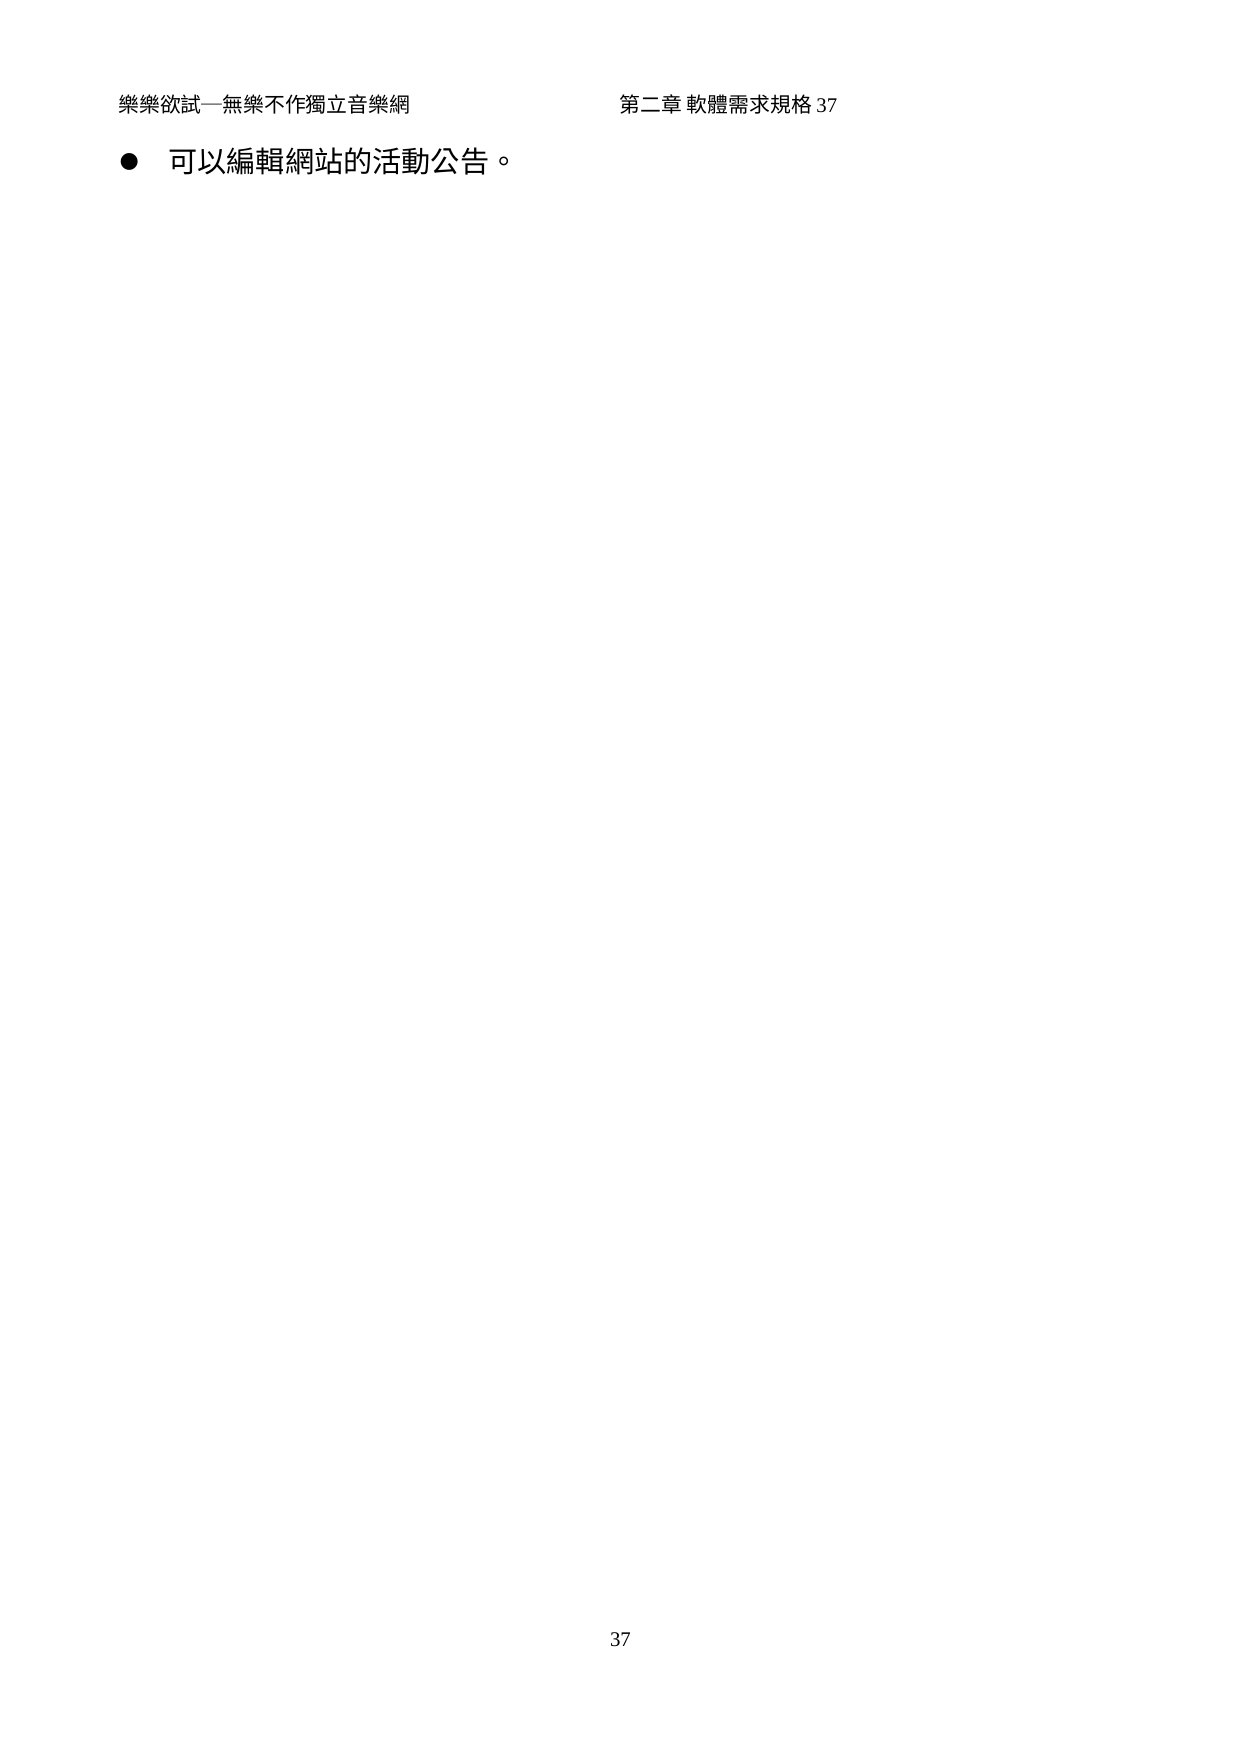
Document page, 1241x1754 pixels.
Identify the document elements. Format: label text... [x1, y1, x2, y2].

list 可以編輯網站的活動公告。 [118, 123, 1122, 198]
